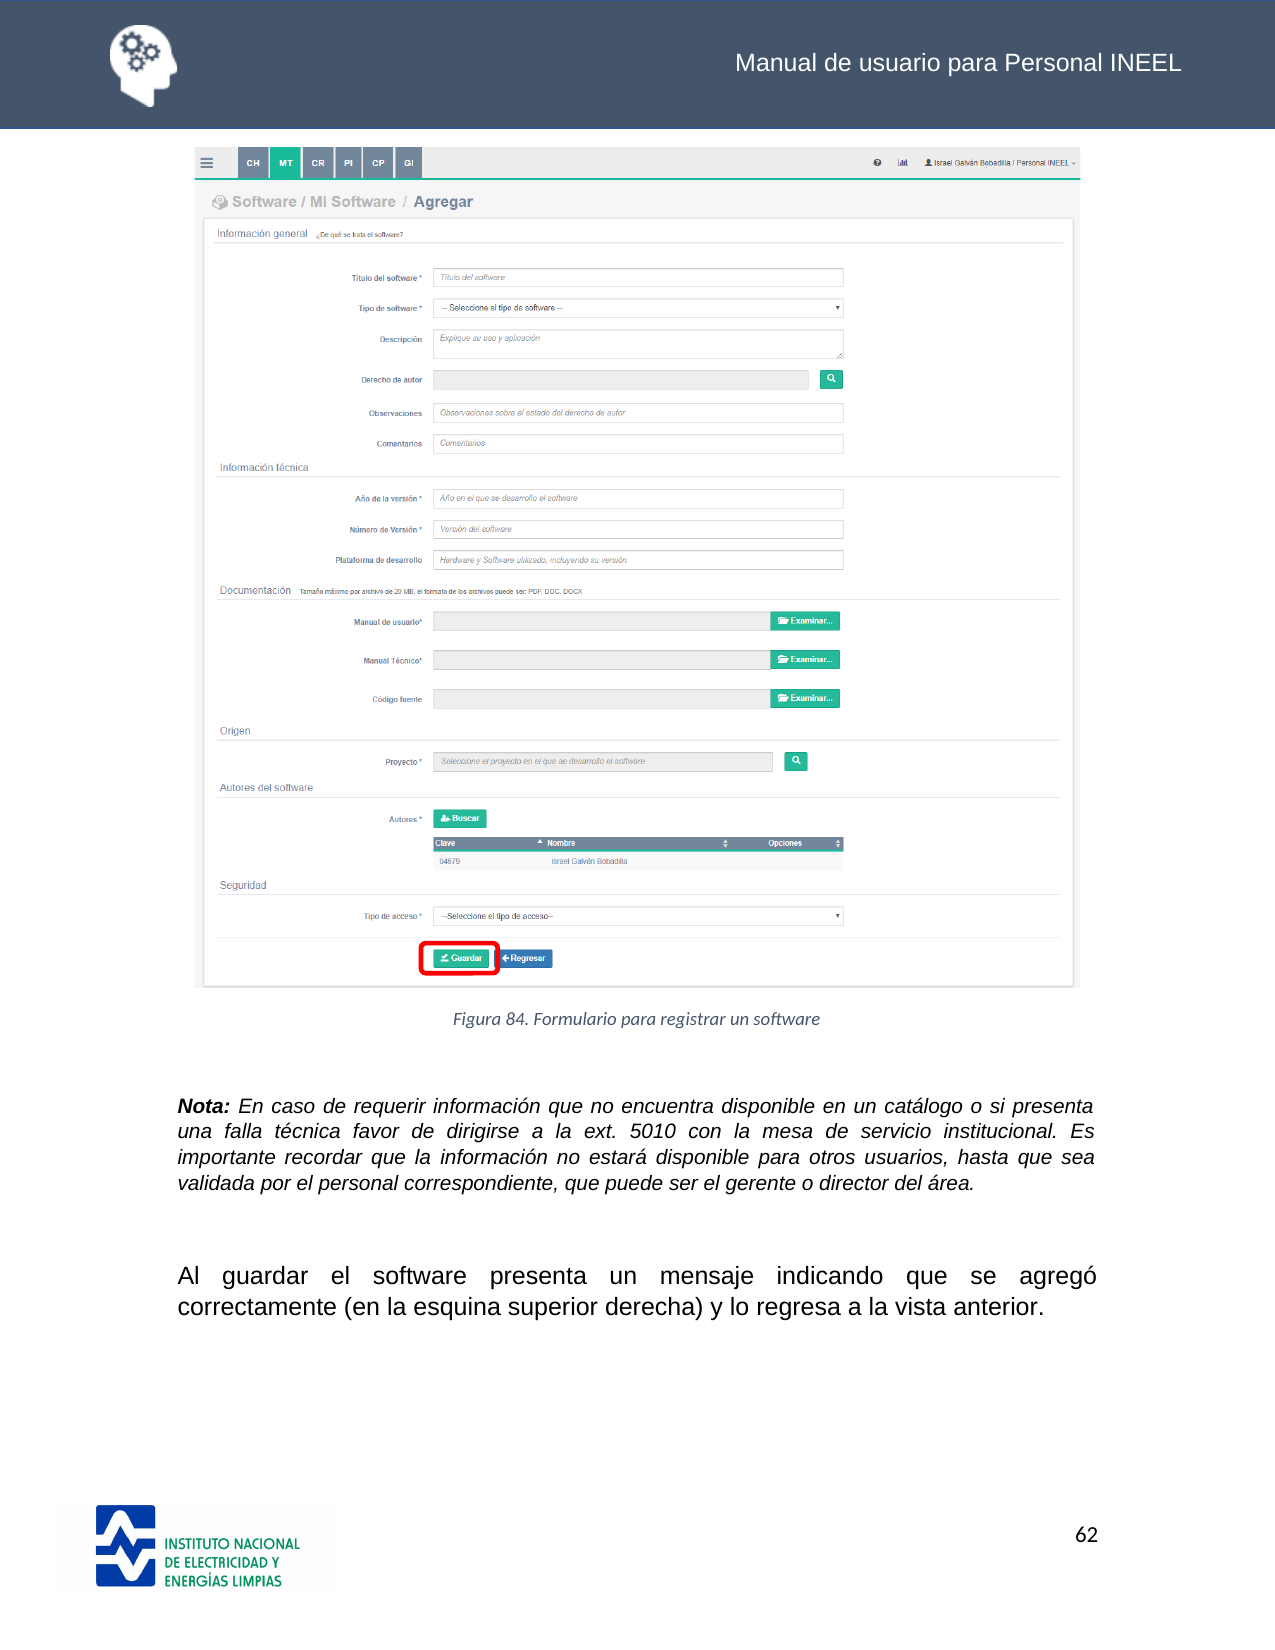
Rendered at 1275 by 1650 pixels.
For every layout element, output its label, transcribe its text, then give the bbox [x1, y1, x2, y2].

picture [110, 25, 178, 107]
text Nota: En caso de requerir información que no encuentra disponible en un catálogo o si presenta una falla técnica favor de dirigirse a la ext. 5010 con la mesa de servicio institucional. Es importante recordar que la información no estará disponible para otros usuarios, hasta que sea validada por el personal correspondiente, que puede ser el gerente o director del área. [177, 1093, 1098, 1195]
picture [54, 1501, 337, 1591]
text Al guardar el software presenta un mensaje indicando que se agregó correctamente (en la esquina superior derecha) y lo regresa a la vista anterior. [177, 1261, 1098, 1321]
text Figura 84. Formulario para registrar un software [177, 1007, 1098, 1030]
picture [194, 147, 1081, 989]
